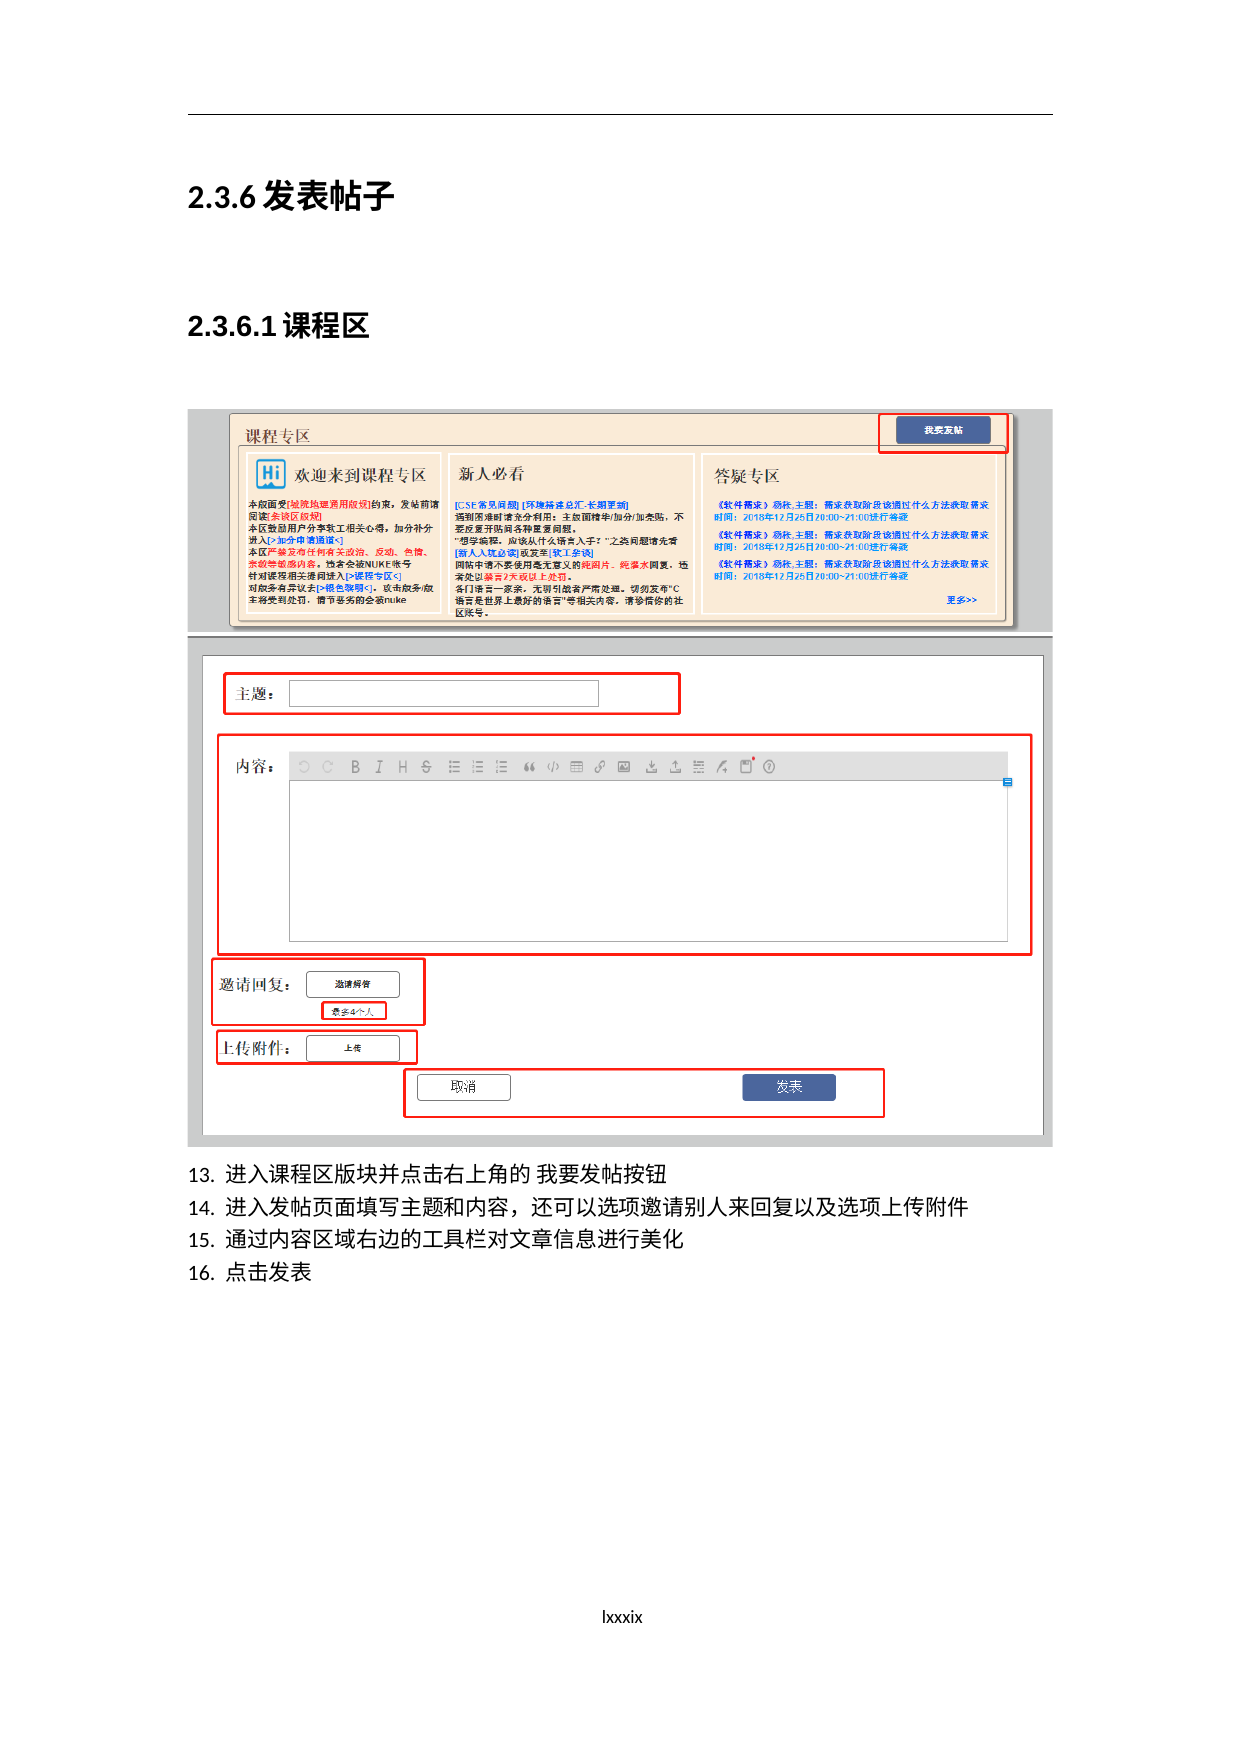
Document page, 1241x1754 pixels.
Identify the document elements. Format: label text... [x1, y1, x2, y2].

subtitle 2.3.6.1课程区 [187, 291, 1053, 356]
list 点击发表 [187, 1254, 1053, 1287]
picture [187, 409, 1053, 632]
subtitle 2.3.6发表帖子 [187, 162, 1053, 227]
list 进入发帖页面填写主题和内容，还可以选项邀请别人来回复以及选项上传附件 [187, 1189, 1053, 1222]
list 通过内容区域右边的工具栏对文章信息进行美化 [187, 1222, 1053, 1254]
list 进入课程区版块并点击右上角的 我要发帖按钮 [187, 1157, 1053, 1189]
picture [187, 636, 1053, 1147]
